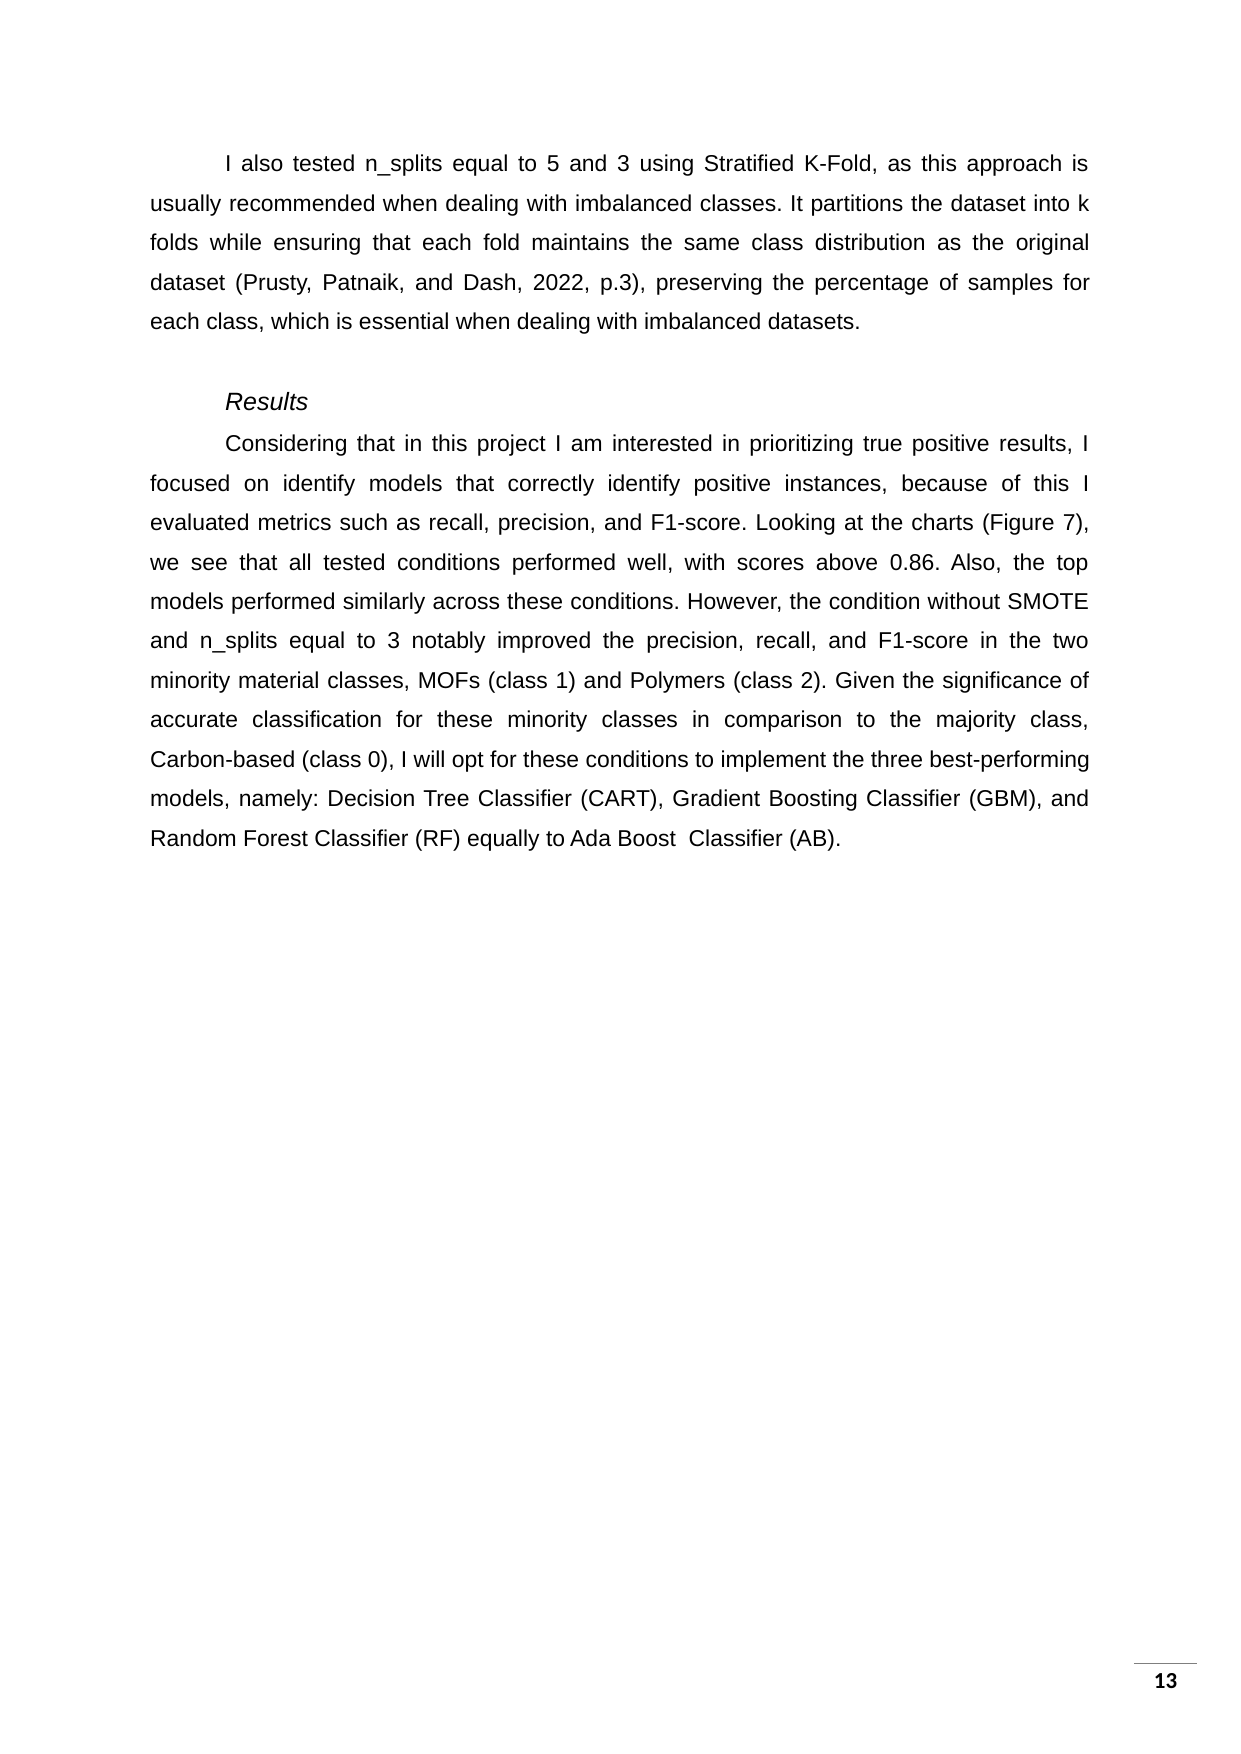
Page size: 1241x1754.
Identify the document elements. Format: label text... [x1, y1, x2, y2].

text Results [150, 387, 1090, 416]
text Considering that in this project I am interested in prioritizing true positive results, I focused on identify models that correctly identify positive instances, because of this I evaluated metrics such as recall, precision, and F1-score. Looking at the charts (Figure 7), we see that all tested conditions performed well, with scores above 0.86. Also, the top models performed similarly across these conditions. However, the condition without SMOTE and n_splits equal to 3 notably improved the precision, recall, and F1-score in the two minority material classes, MOFs (class 1) and Polymers (class 2). Given the significance of accurate classification for these minority classes in comparison to the majority class, Carbon-based (class 0), I will opt for these conditions to implement the three best-performing models, namely: Decision Tree Classifier (CART), Gradient Boosting Classifier (GBM), and Random Forest Classifier (RF) equally to Ada Boost Classifier (AB). [150, 430, 1090, 851]
text I also tested n_splits equal to 5 and 3 using Stratified K-Fold, as this approach is usually recommended when dealing with imbalanced classes. It partitions the dataset into k folds while ensuring that each fold maintains the same class distribution as the original dataset (Prusty, Patnaik, and Dash, 2022, p.3), preserving the percentage of samples for each class, which is essential when dealing with imbalanced datasets. [150, 150, 1090, 334]
